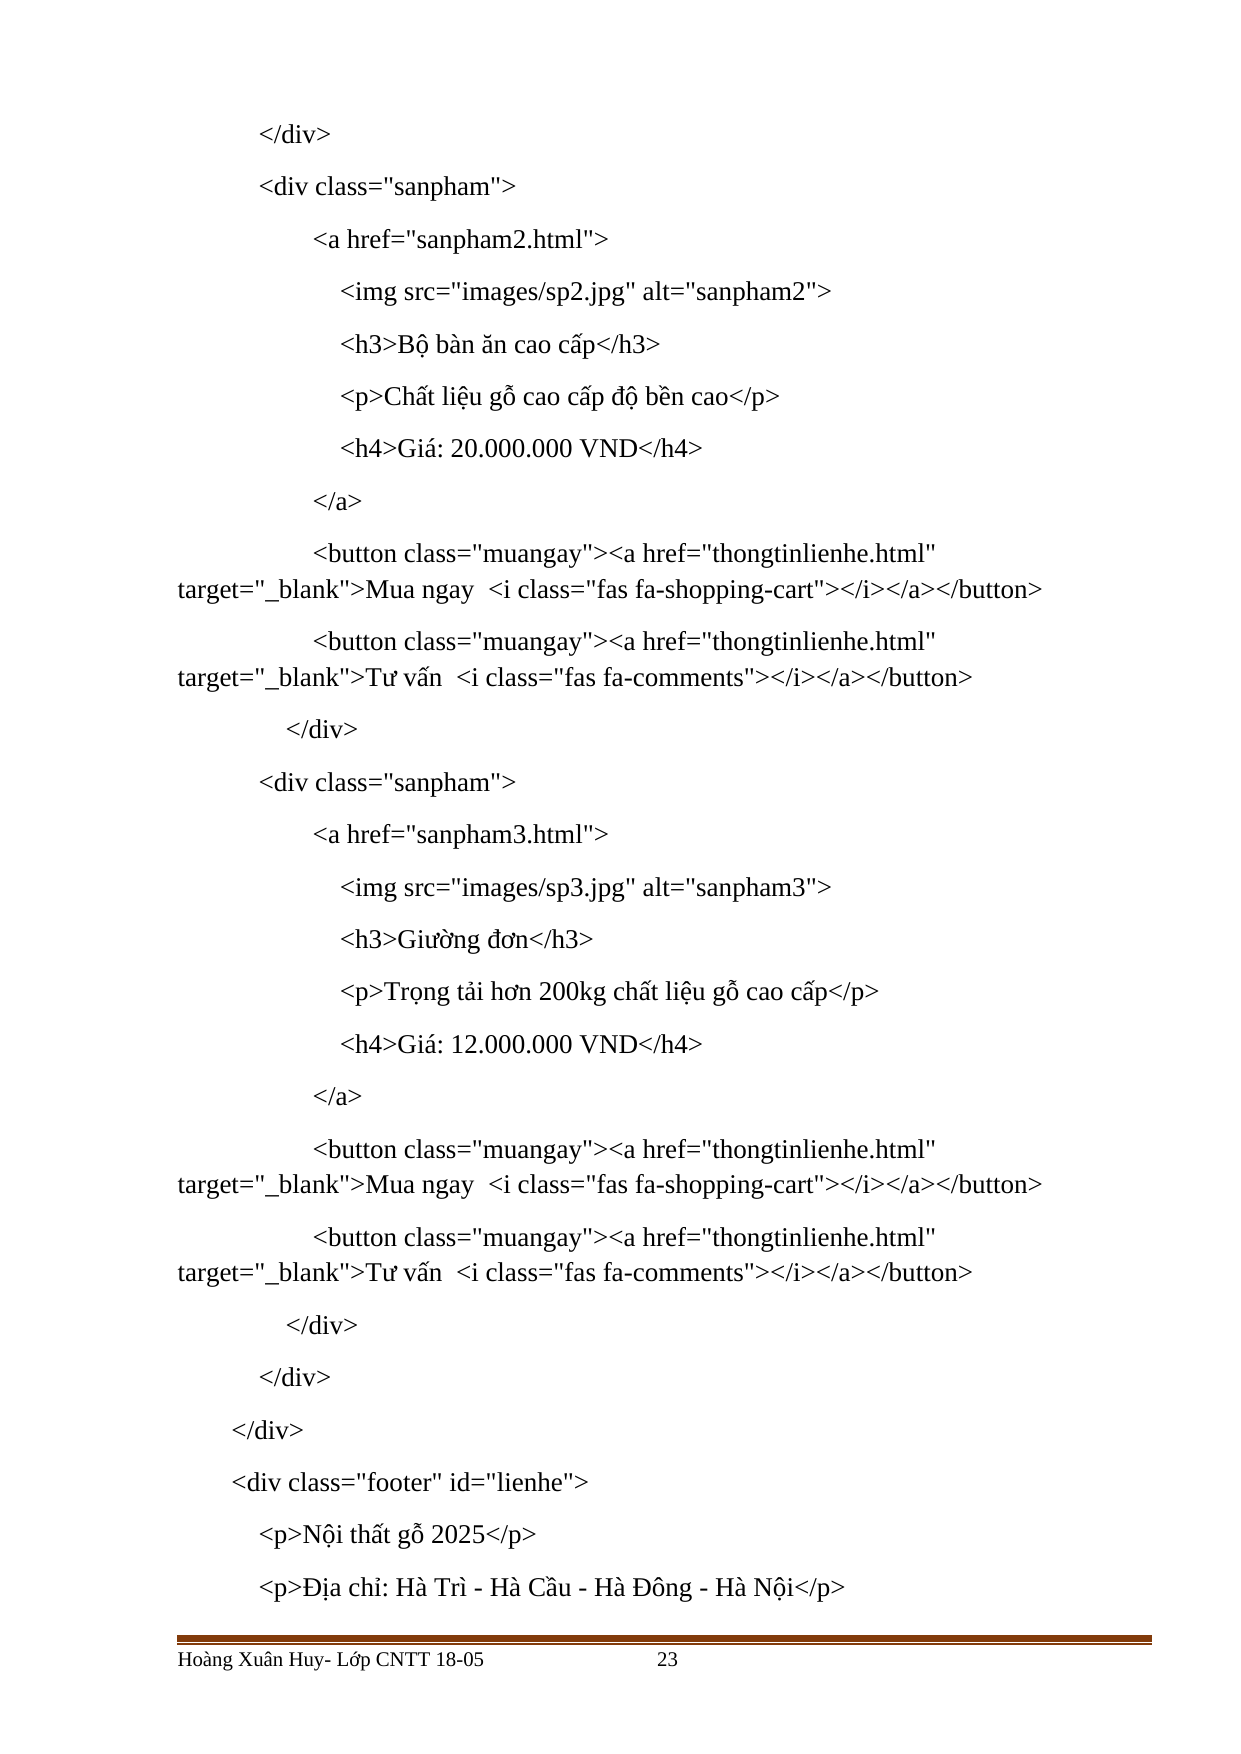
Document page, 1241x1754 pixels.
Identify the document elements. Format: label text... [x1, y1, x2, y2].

text <button class="muangay"><a href="thongtinlienhe.html" target="_blank">Mua ngay <i class="fas fa-shopping-cart"></i></a></button> [177, 537, 1152, 604]
text <div class="sanpham"> [177, 766, 1152, 797]
text <img src="images/sp2.jpg" alt="sanpham2"> [177, 275, 1152, 306]
text <p>Địa chỉ: Hà Trì - Hà Cầu - Hà Đông - Hà Nội</p> [177, 1571, 1152, 1602]
text <img src="images/sp3.jpg" alt="sanpham3"> [177, 871, 1152, 902]
text </div> [177, 1361, 1152, 1392]
text </div> [177, 118, 1152, 149]
text </div> [177, 713, 1152, 745]
text <button class="muangay"><a href="thongtinlienhe.html" target="_blank">Mua ngay <i class="fas fa-shopping-cart"></i></a></button> [177, 1133, 1152, 1199]
text <p>Chất liệu gỗ cao cấp độ bền cao</p> [177, 380, 1152, 411]
text <div class="sanpham"> [177, 171, 1152, 202]
text </a> [177, 1080, 1152, 1111]
text <div class="footer" id="lienhe"> [177, 1466, 1152, 1497]
text <p>Trọng tải hơn 200kg chất liệu gỗ cao cấp</p> [177, 976, 1152, 1007]
text </div> [177, 1309, 1152, 1340]
text <h4>Giá: 20.000.000 VND</h4> [177, 432, 1152, 464]
text <button class="muangay"><a href="thongtinlienhe.html" target="_blank">Tư vấn <i class="fas fa-comments"></i></a></button> [177, 1221, 1152, 1288]
text <p>Nội thất gỗ 2025</p> [177, 1518, 1152, 1550]
text </a> [177, 485, 1152, 516]
text <button class="muangay"><a href="thongtinlienhe.html" target="_blank">Tư vấn <i class="fas fa-comments"></i></a></button> [177, 625, 1152, 692]
text <h3>Giường đơn</h3> [177, 923, 1152, 954]
text </div> [177, 1414, 1152, 1445]
text <h4>Giá: 12.000.000 VND</h4> [177, 1028, 1152, 1059]
text <a href="sanpham3.html"> [177, 818, 1152, 849]
text <h3>Bộ bàn ăn cao cấp</h3> [177, 328, 1152, 359]
text <a href="sanpham2.html"> [177, 223, 1152, 254]
